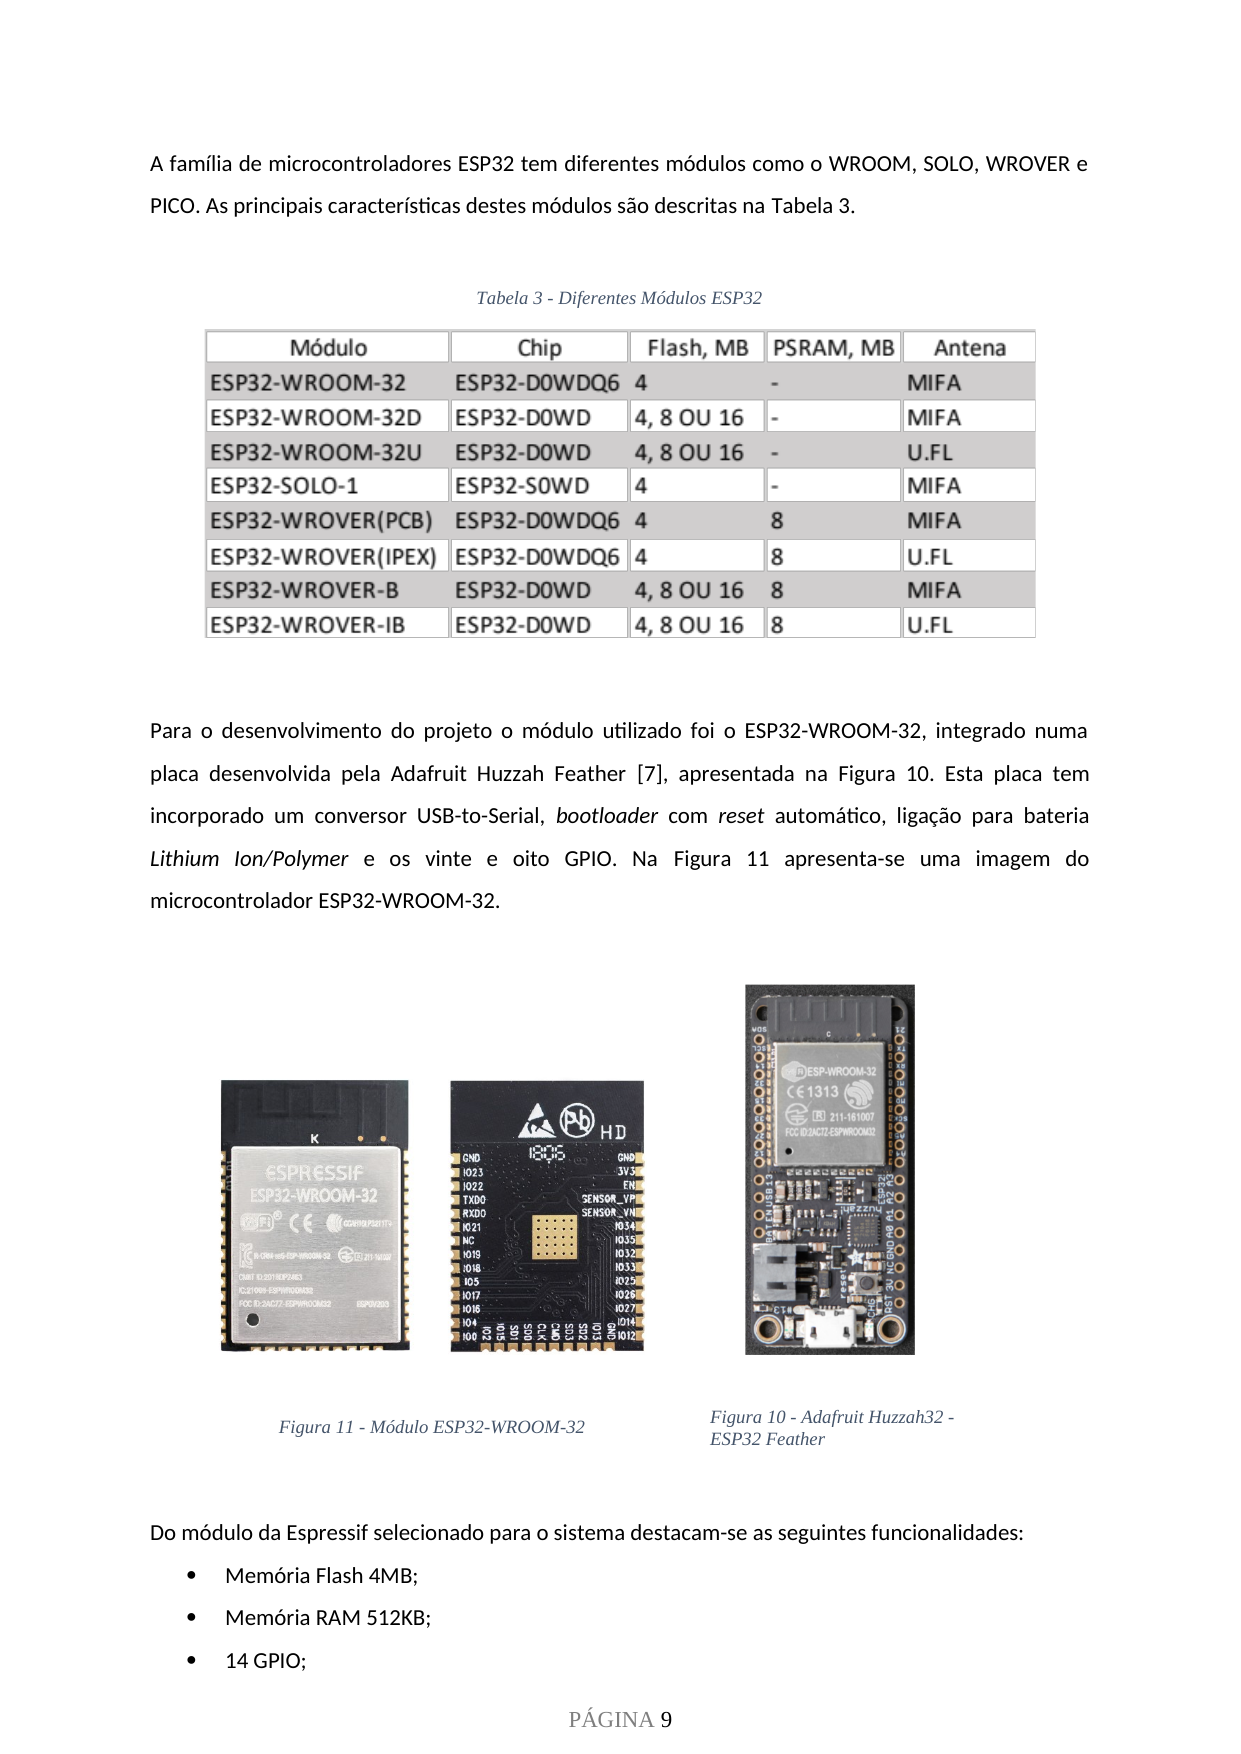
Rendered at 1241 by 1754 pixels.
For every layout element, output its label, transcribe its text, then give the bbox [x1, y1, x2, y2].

picture [746, 985, 914, 1354]
text A família de microcontroladores ESP32 tem diferentes módulos como o WROOM, SOLO, WROVER e PICO. As principais características destes módulos são descritas na Tabela 3. [150, 149, 1090, 220]
text Do módulo da Espressif selecionado para o sistema destacam-se as seguintes funcionalidades: [150, 1518, 1090, 1546]
picture [218, 1077, 647, 1355]
list 14 GPIO; [187, 1646, 1090, 1674]
text Tabela 3 - Diferentes Módulos ESP32 [150, 287, 1090, 308]
list Memória RAM 512KB; [187, 1603, 1090, 1631]
text Para o desenvolvimento do projeto o módulo utilizado foi o ESP32-WROOM-32, integrado numa placa desenvolvida pela Adafruit Huzzah Feather, apresentada na Figura 10. Esta placa tem incorporado um conversor USB-to-Serial, bootloader com reset automático, ligação para bateria Lithium Ion/Polymer e os vinte e oito GPIO. Na Figura 11 apresenta-se uma imagem do microcontrolador ESP32-WROOM-32. [150, 717, 1090, 915]
list Memória Flash 4MB; [187, 1561, 1090, 1589]
